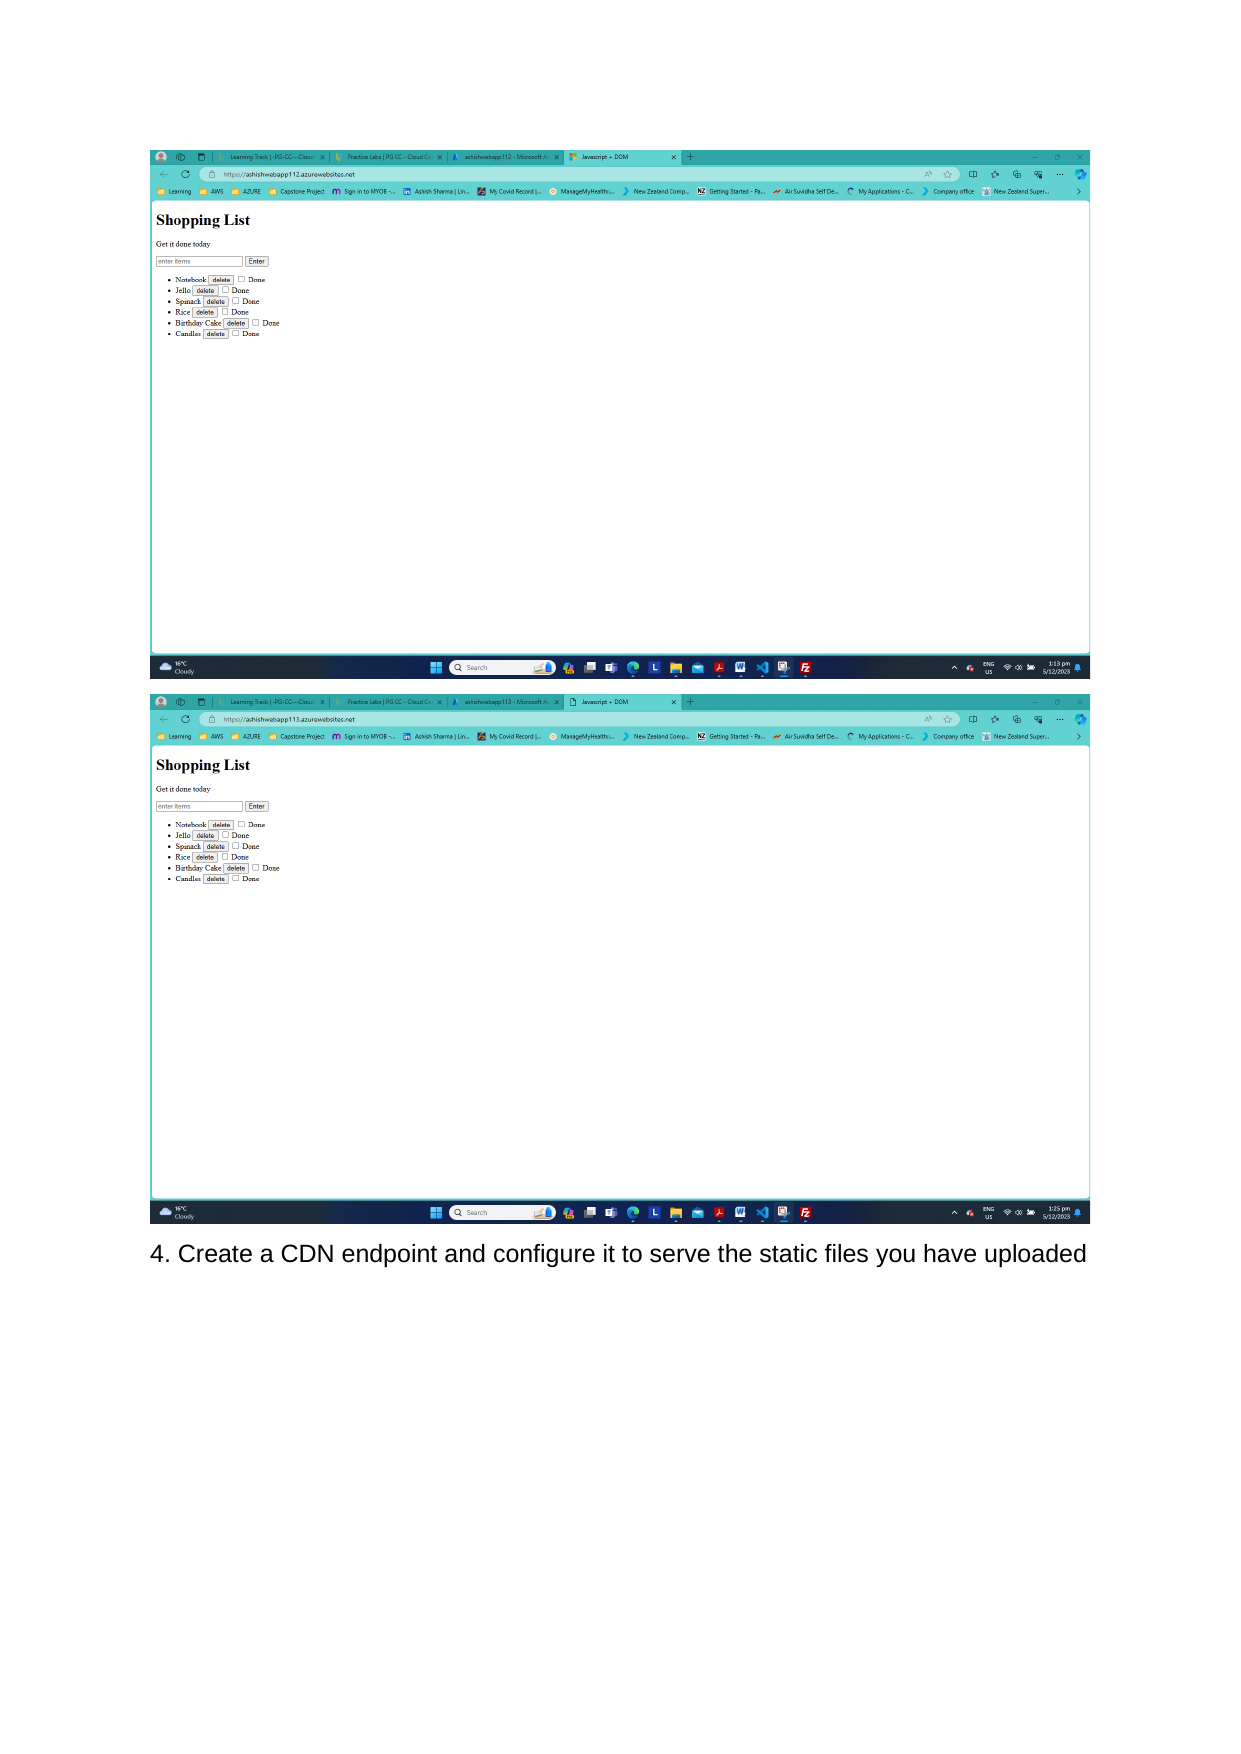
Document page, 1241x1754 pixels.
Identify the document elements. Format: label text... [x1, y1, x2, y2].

picture [150, 150, 1091, 679]
text 4. Create a CDN endpoint and configure it to serve the static files you have uploaded [150, 1239, 1090, 1268]
picture [150, 694, 1091, 1224]
